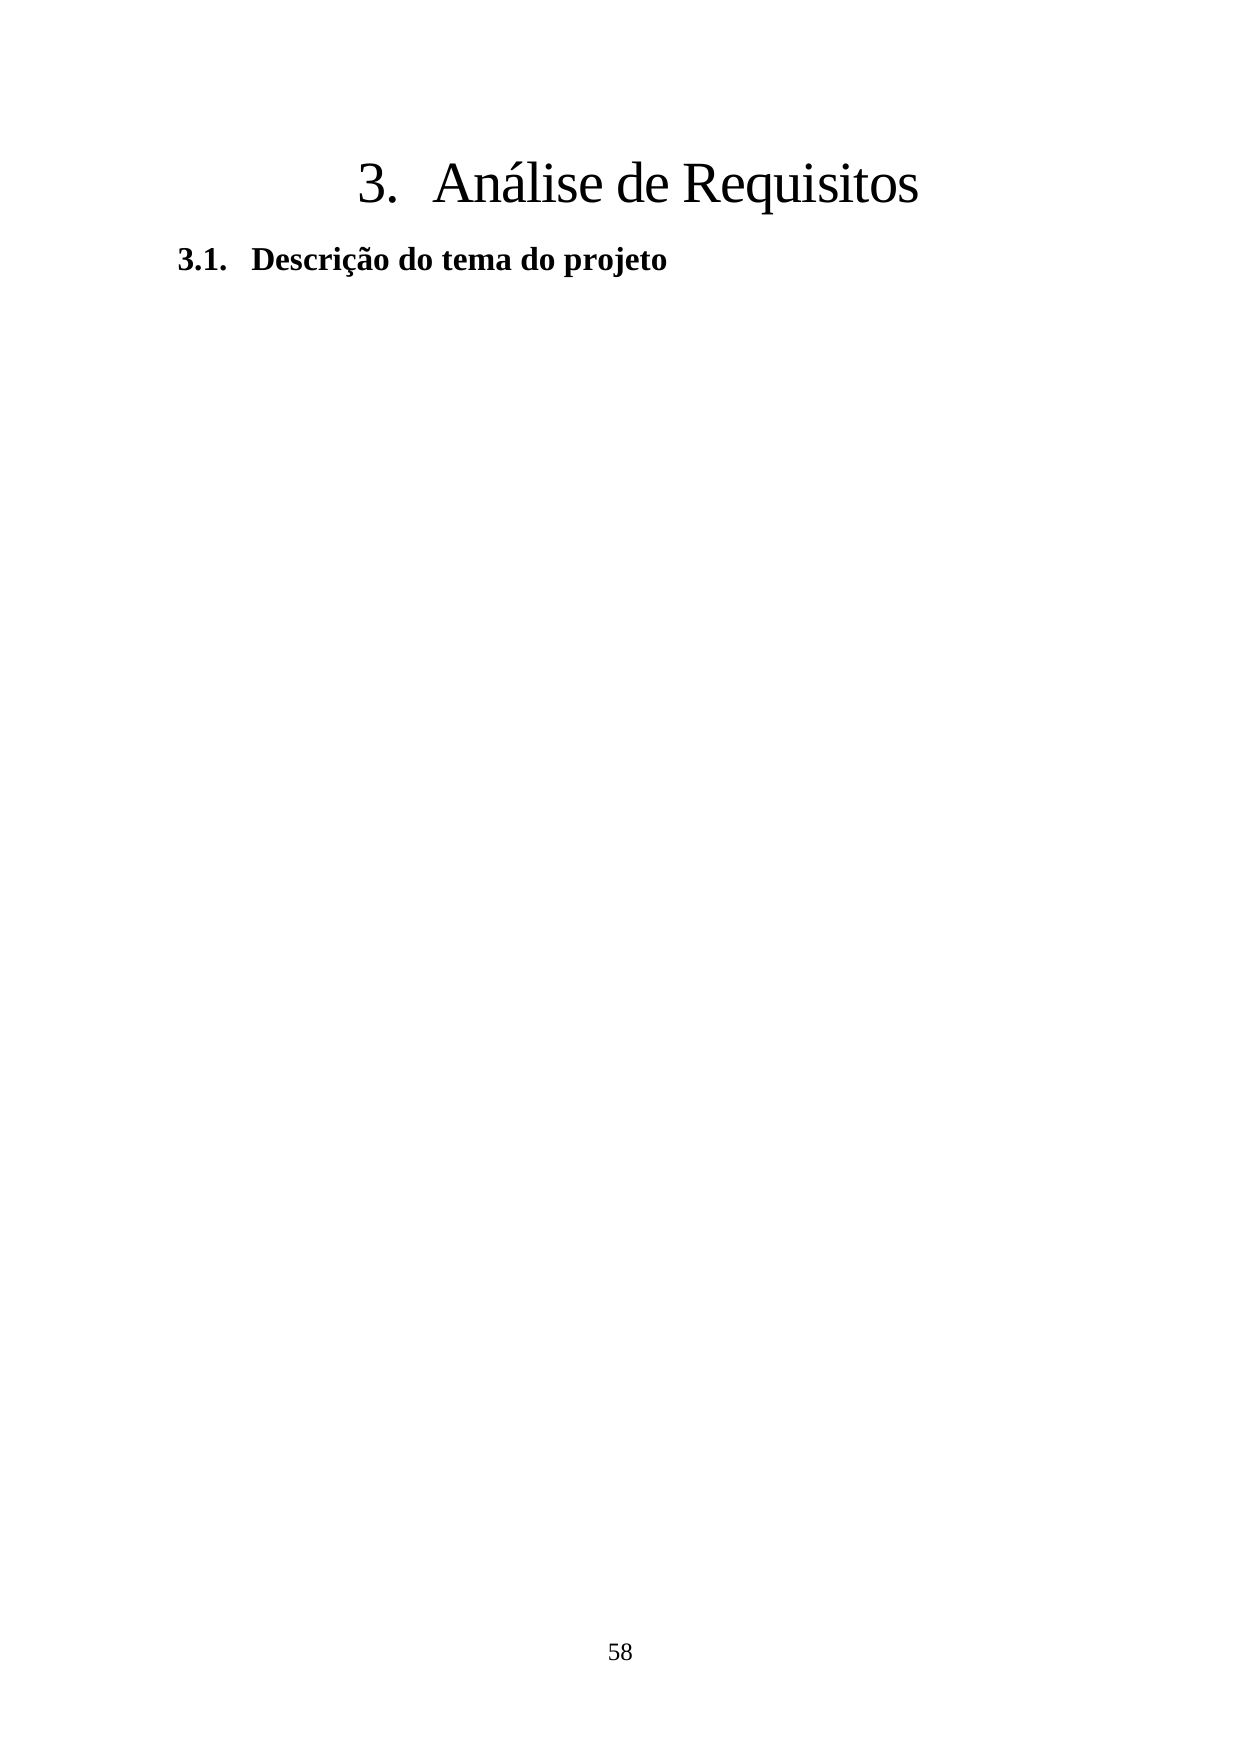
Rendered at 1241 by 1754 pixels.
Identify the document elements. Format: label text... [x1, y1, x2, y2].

title Análise de Requisitos [215, 148, 1063, 215]
subtitle Descrição do tema do projeto [177, 240, 1063, 278]
